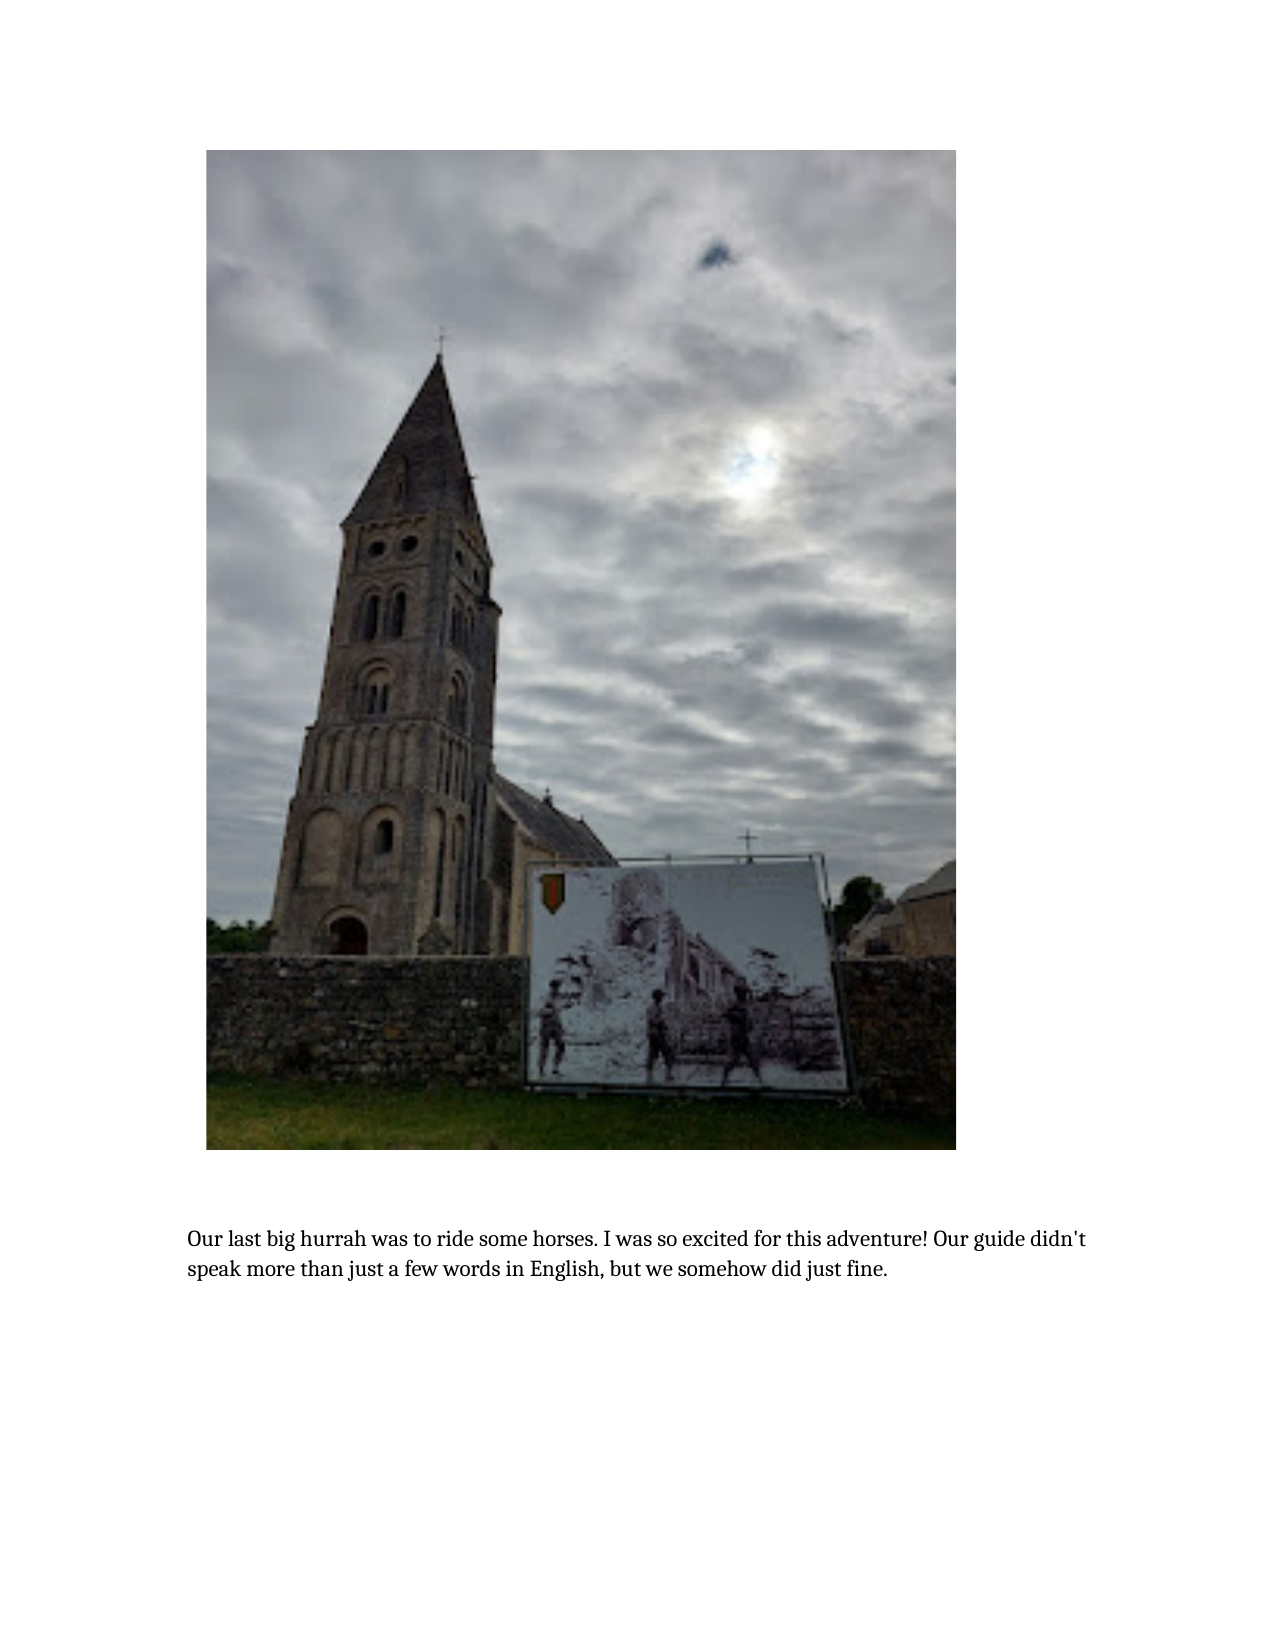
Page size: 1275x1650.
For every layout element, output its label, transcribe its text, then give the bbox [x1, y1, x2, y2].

text Our last big hurrah was to ride some horses. I was so excited for this adventure! Our guide didn't speak more than just a few words in English, but we somehow did just fine. [187, 1226, 1087, 1282]
picture [206, 150, 957, 1150]
